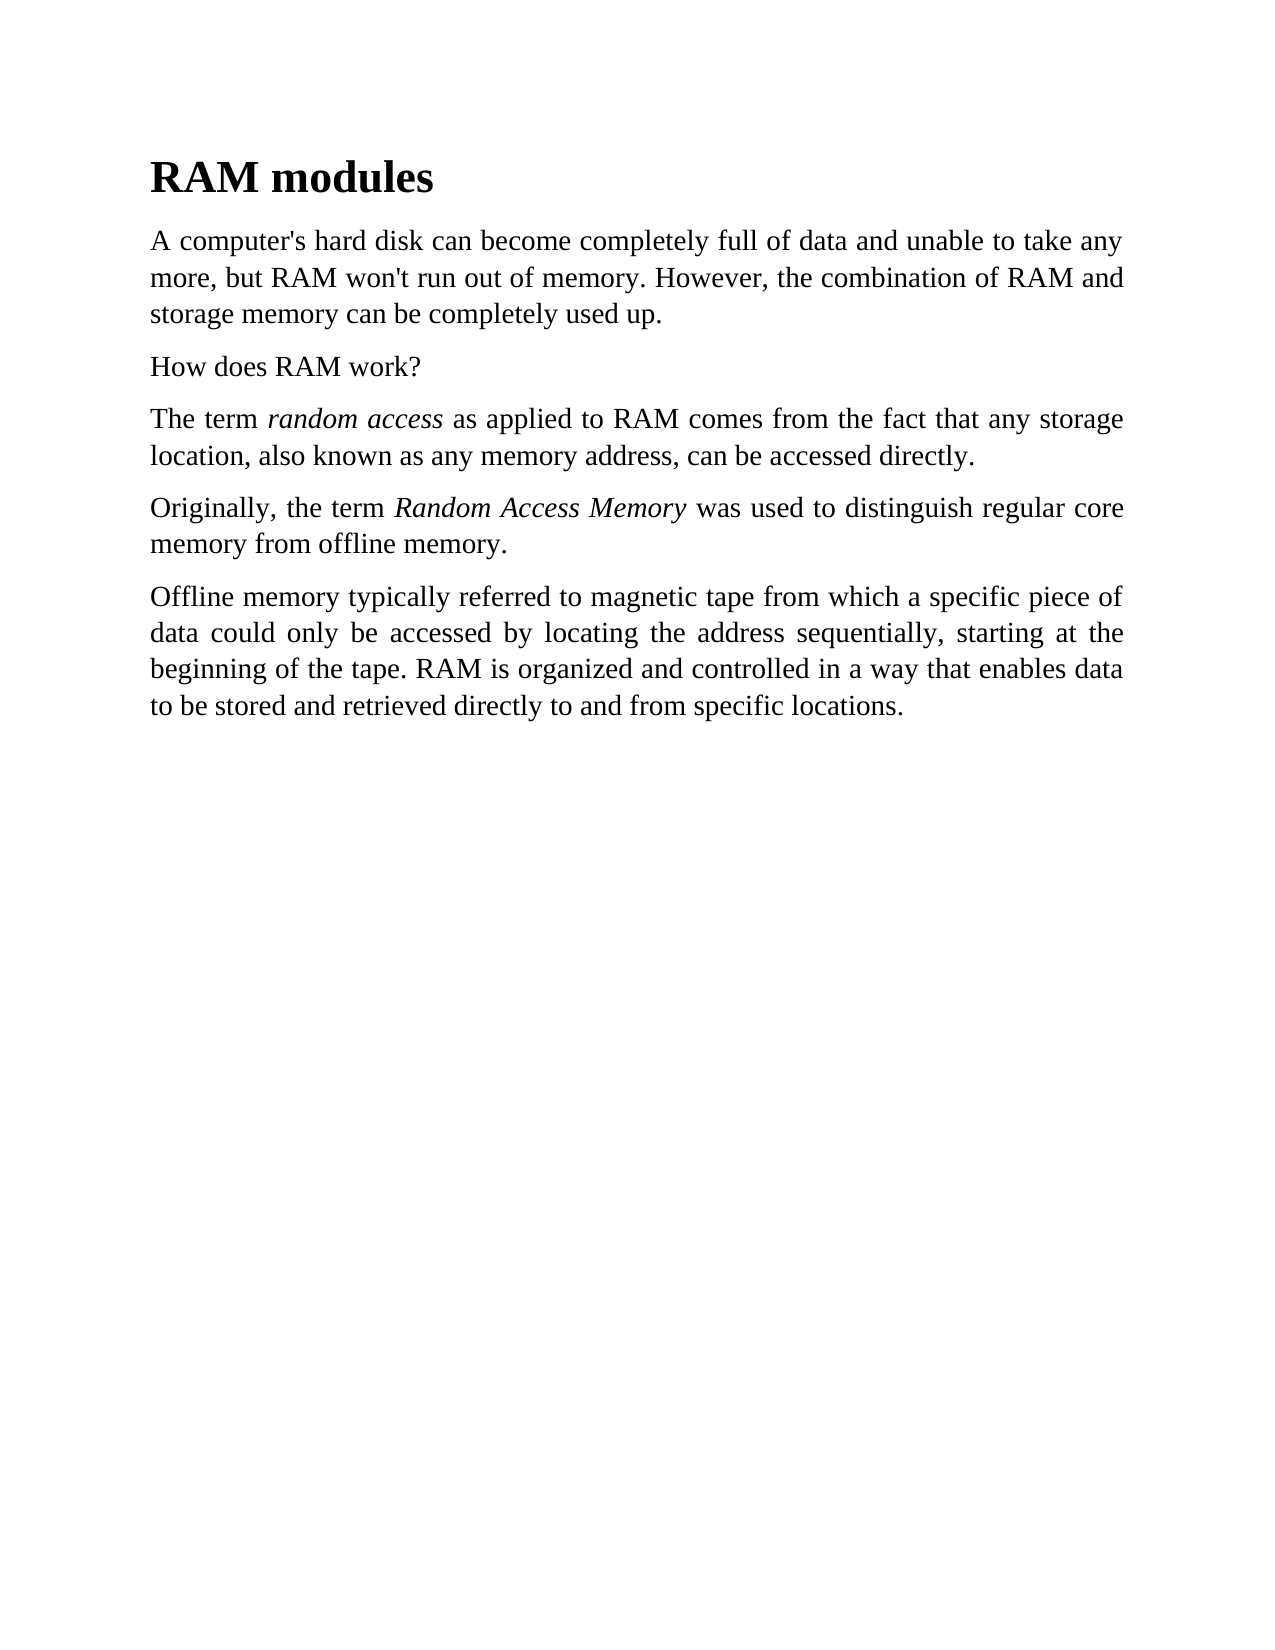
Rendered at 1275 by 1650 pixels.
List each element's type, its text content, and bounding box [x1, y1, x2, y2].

text Offline memory typically referred to magnetic tape from which a specific piece of data could only be accessed by locating the address sequentially, starting at the beginning of the tape. RAM is organized and controlled in a way that enables data to be stored and retrieved directly to and from specific locations. [150, 579, 1125, 721]
text Originally, the term Random Access Memory was used to distinguish regular core memory from offline memory. [150, 490, 1125, 560]
text A computer's hard disk can become completely full of data and unable to take any more, but RAM won't run out of memory. However, the combination of RAM and storage memory can be completely used up. [150, 223, 1125, 329]
text RAM modules [150, 150, 1125, 203]
text The term random access as applied to RAM comes from the fact that any storage location, also known as any memory address, can be accessed directly. [150, 401, 1125, 471]
text How does RAM work? [150, 349, 1125, 382]
